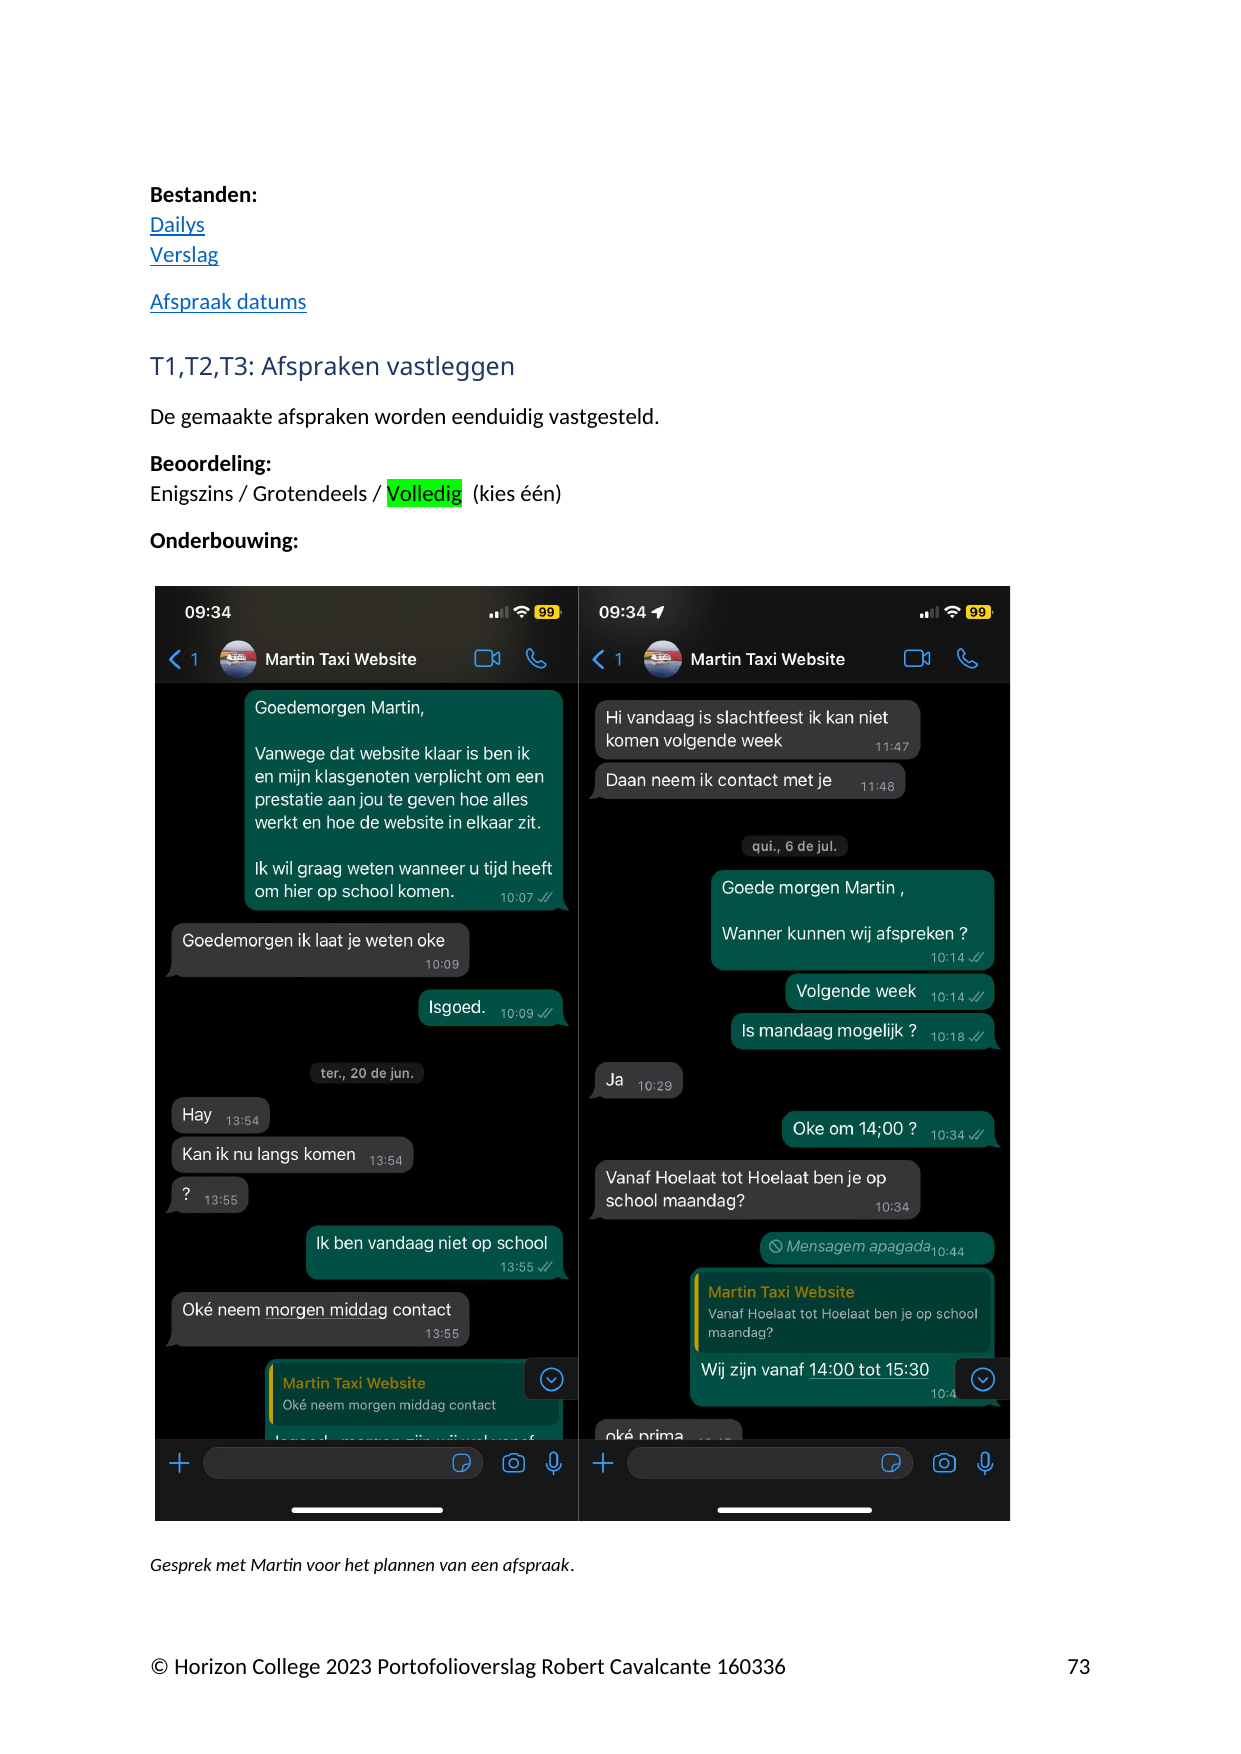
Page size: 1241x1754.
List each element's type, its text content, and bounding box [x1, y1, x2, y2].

text Afspraak datums T1,T2,T3: Afspraken vastleggen [150, 287, 1090, 382]
text Onderbouwing: [150, 526, 1090, 554]
text De gemaakte afspraken worden eenduidig vastgesteld. [150, 402, 1090, 430]
text Dailys Verslag [150, 210, 1090, 269]
picture [155, 586, 1011, 1521]
text Enigszins / Grotendeels / Volledig (kies één) [150, 479, 387, 507]
text Beoordeling: [150, 449, 1090, 477]
text Bestanden: [150, 180, 1090, 208]
text Enigszins / Grotendeels / Volledig (kies één) [462, 479, 1090, 507]
text Gesprek met Martin voor het plannen van een afspraak. [150, 1553, 1090, 1576]
